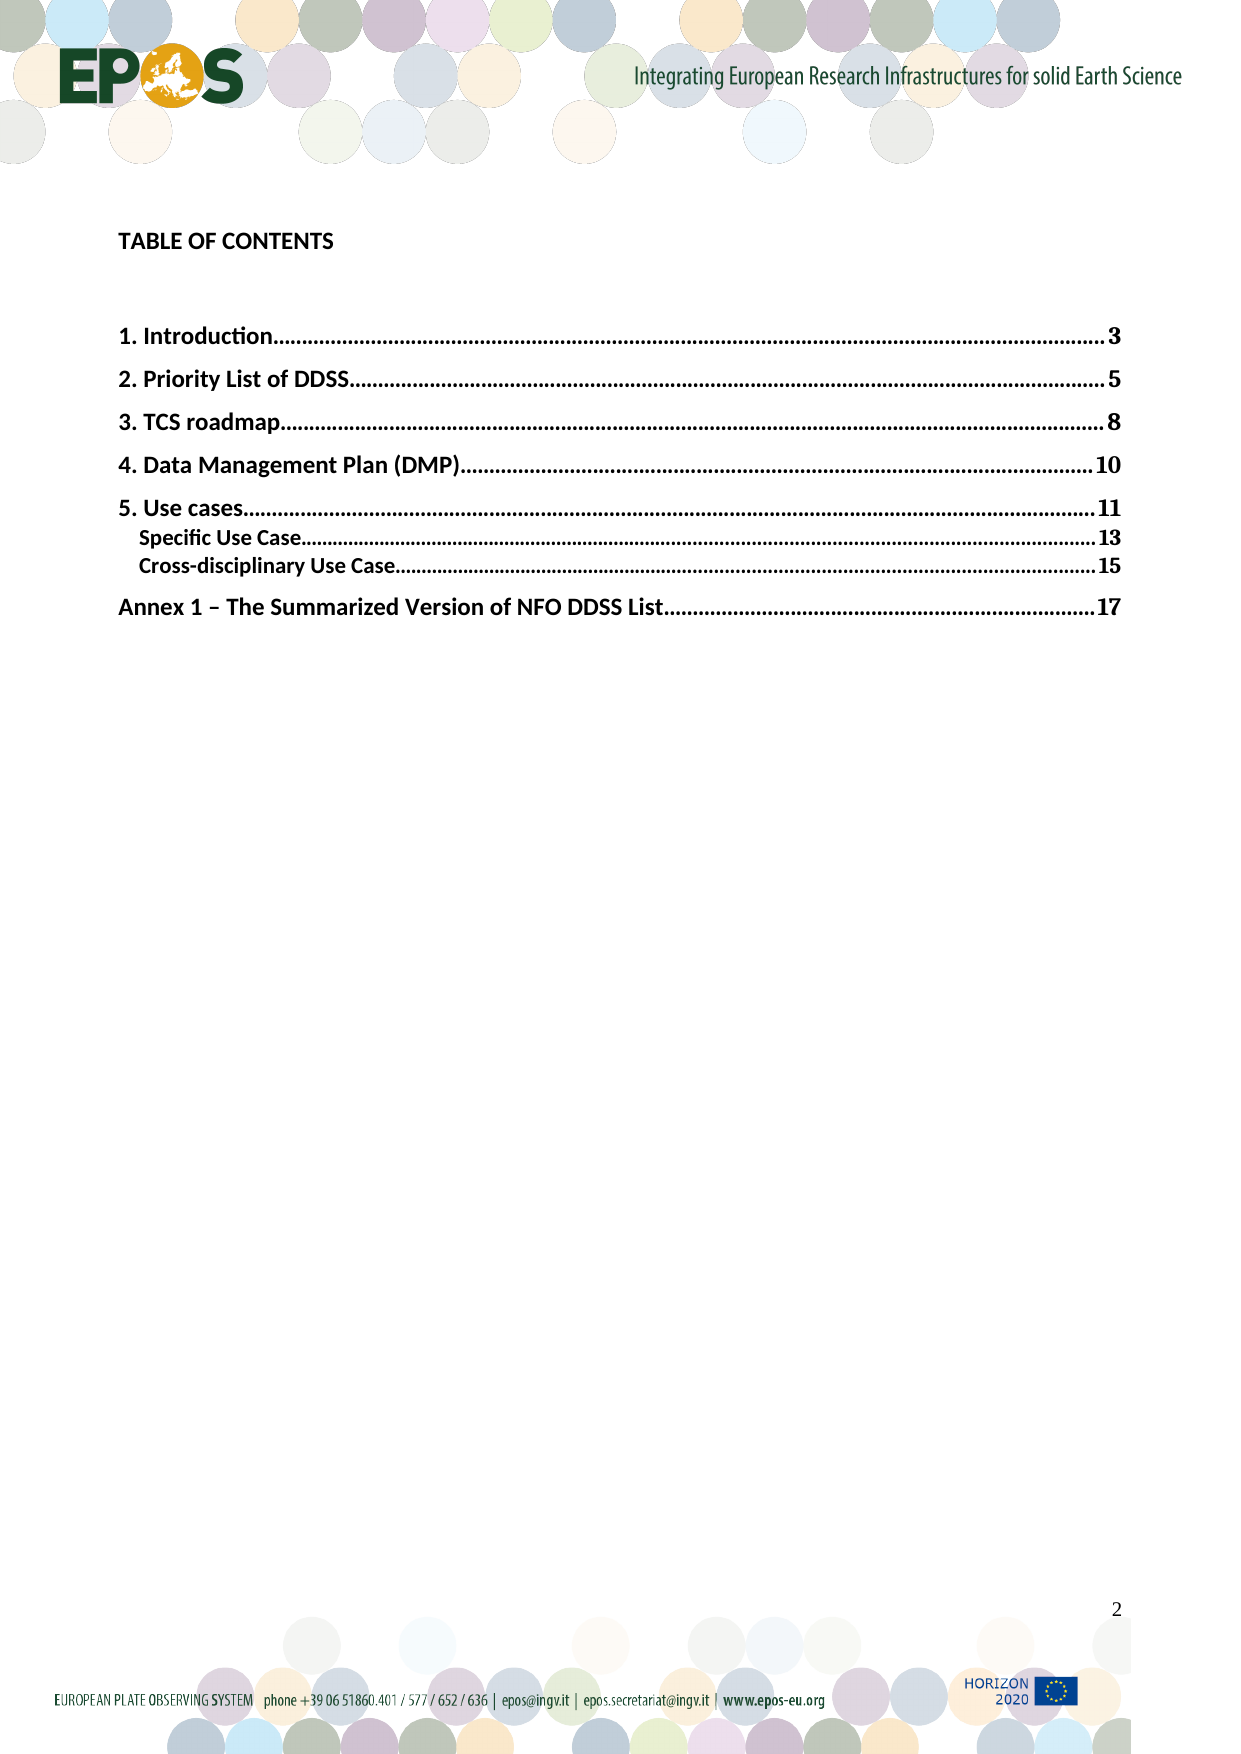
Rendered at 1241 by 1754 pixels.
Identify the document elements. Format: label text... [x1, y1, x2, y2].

text 4. Data Management Plan (DMP) 10 [118, 449, 1122, 480]
text 3. TCS roadmap 8 [118, 406, 1122, 437]
text Annex 1 – The Summarized Version of NFO DDSS List 17 [118, 591, 1122, 622]
text 2. Priority List of DDSS 5 [118, 363, 1122, 394]
picture [0, 1597, 1131, 1754]
text 1. Introduction 3 [118, 320, 1122, 351]
text Specific Use Case 13 [139, 523, 1122, 551]
text Cross-disciplinary Use Case 15 [139, 551, 1122, 579]
text TABLE OF CONTENTS [118, 225, 1122, 256]
text 5. Use cases 11 [118, 492, 1122, 523]
picture [0, 0, 1241, 166]
